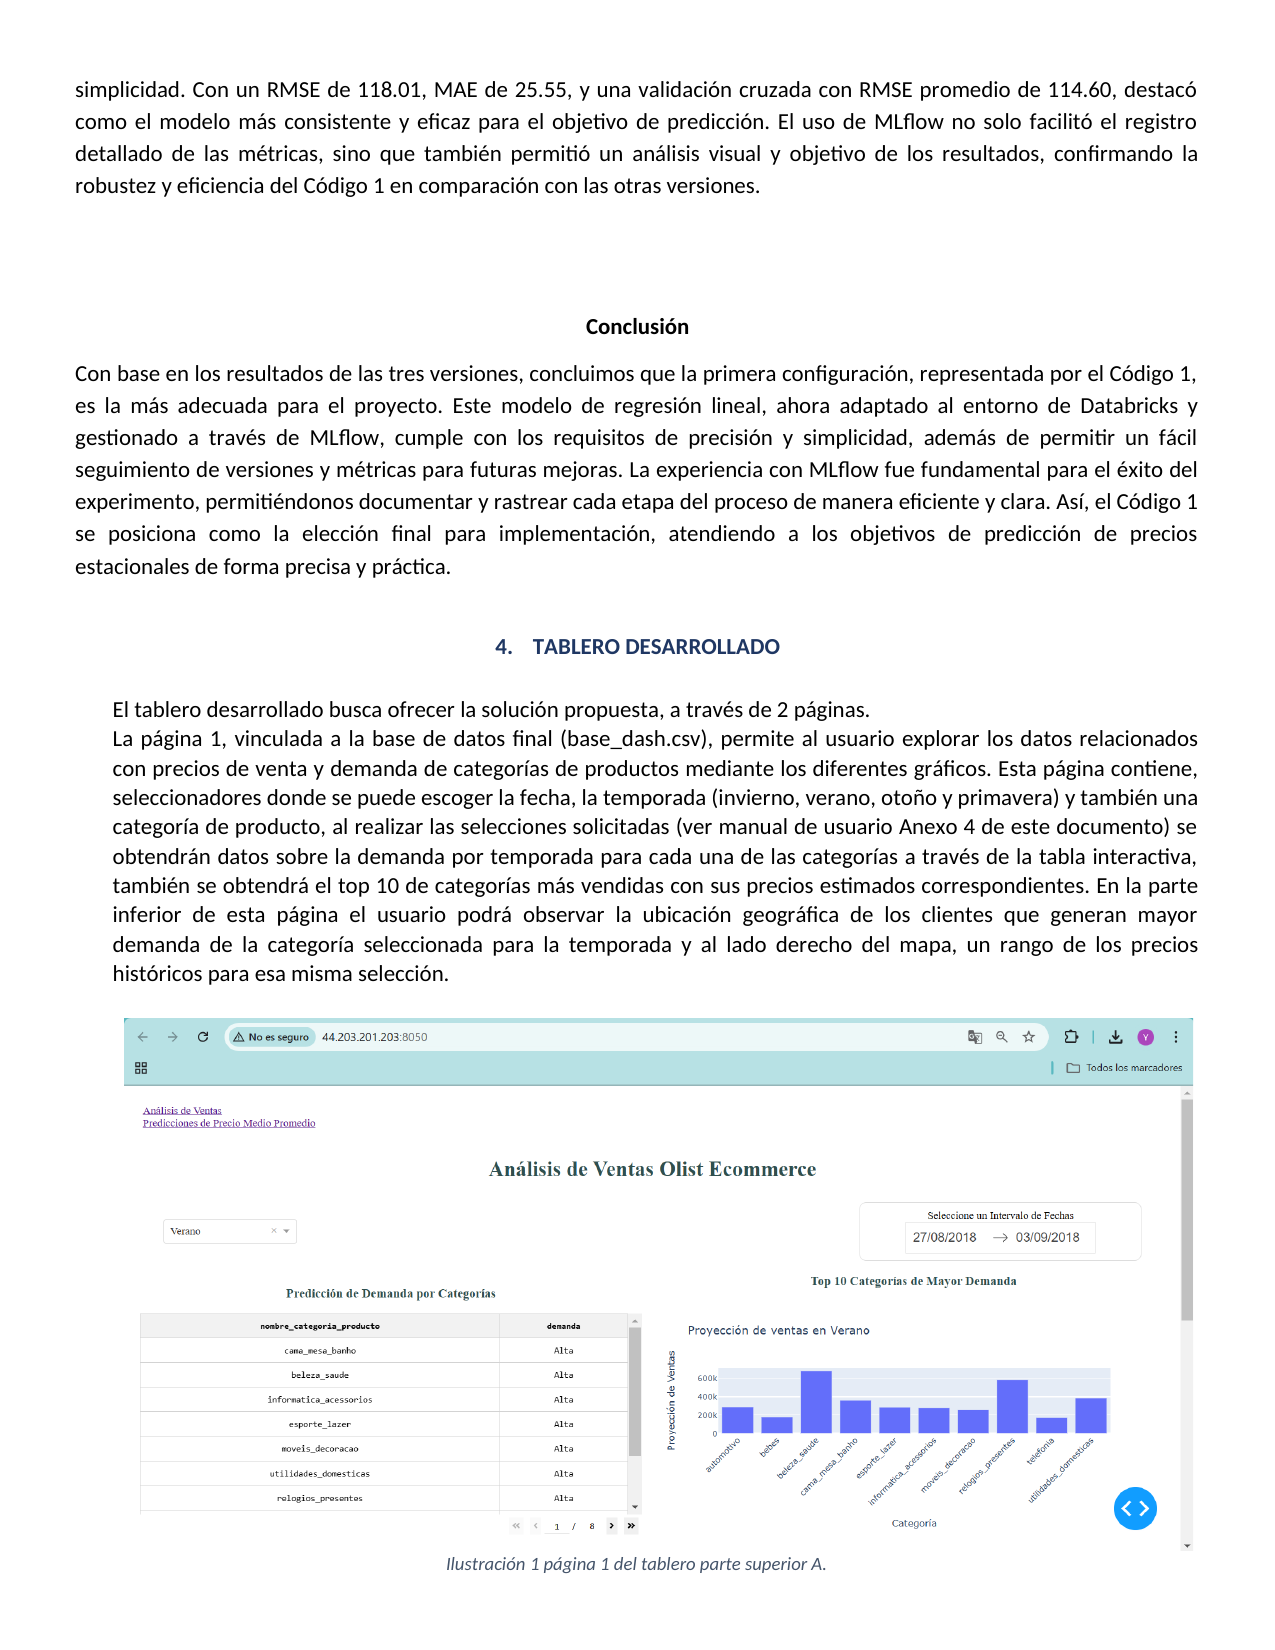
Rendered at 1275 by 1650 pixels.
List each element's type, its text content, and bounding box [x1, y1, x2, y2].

text La página 1, vinculada a la base de datos final (base_dash.csv), permite al usuario explorar los datos relacionados con precios de venta y demanda de categorías de productos mediante los diferentes gráficos. Esta página contiene, seleccionadores donde se puede escoger la fecha, la temporada (invierno, verano, otoño y primavera) y también una categoría de producto, al realizar las selecciones solicitadas (ver manual de usuario Anexo 4 de este documento) se obtendrán datos sobre la demanda por temporada para cada una de las categorías a través de la tabla interactiva, también se obtendrá el top 10 de categorías más vendidas con sus precios estimados correspondientes. En la parte inferior de esta página el usuario podrá observar la ubicación geográfica de los clientes que generan mayor demanda de la categoría seleccionada para la temporada y al lado derecho del mapa, un rango de los precios históricos para esa misma selección. [112, 724, 1200, 987]
text Con base en los resultados de las tres versiones, concluimos que la primera configuración, representada por el Código 1, es la más adecuada para el proyecto. Este modelo de regresión lineal, ahora adaptado al entorno de Databricks y gestionado a través de MLflow, cumple con los requisitos de precisión y simplicidad, además de permitir un fácil seguimiento de versiones y métricas para futuras mejoras. La experiencia con MLflow fue fundamental para el éxito del experimento, permitiéndonos documentar y rastrear cada etapa del proceso de manera eficiente y clara. Así, el Código 1 se posiciona como la elección final para implementación, atendiendo a los objetivos de predicción de precios estacionales de forma precisa y práctica. [75, 359, 1200, 580]
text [75, 75, 1200, 199]
picture [124, 1018, 1194, 1551]
text Conclusión [75, 312, 1200, 340]
text El tablero desarrollado busca ofrecer la solución propuesta, a través de 2 páginas. [112, 695, 1200, 723]
list TABLERO DESARROLLADO [75, 632, 1200, 660]
